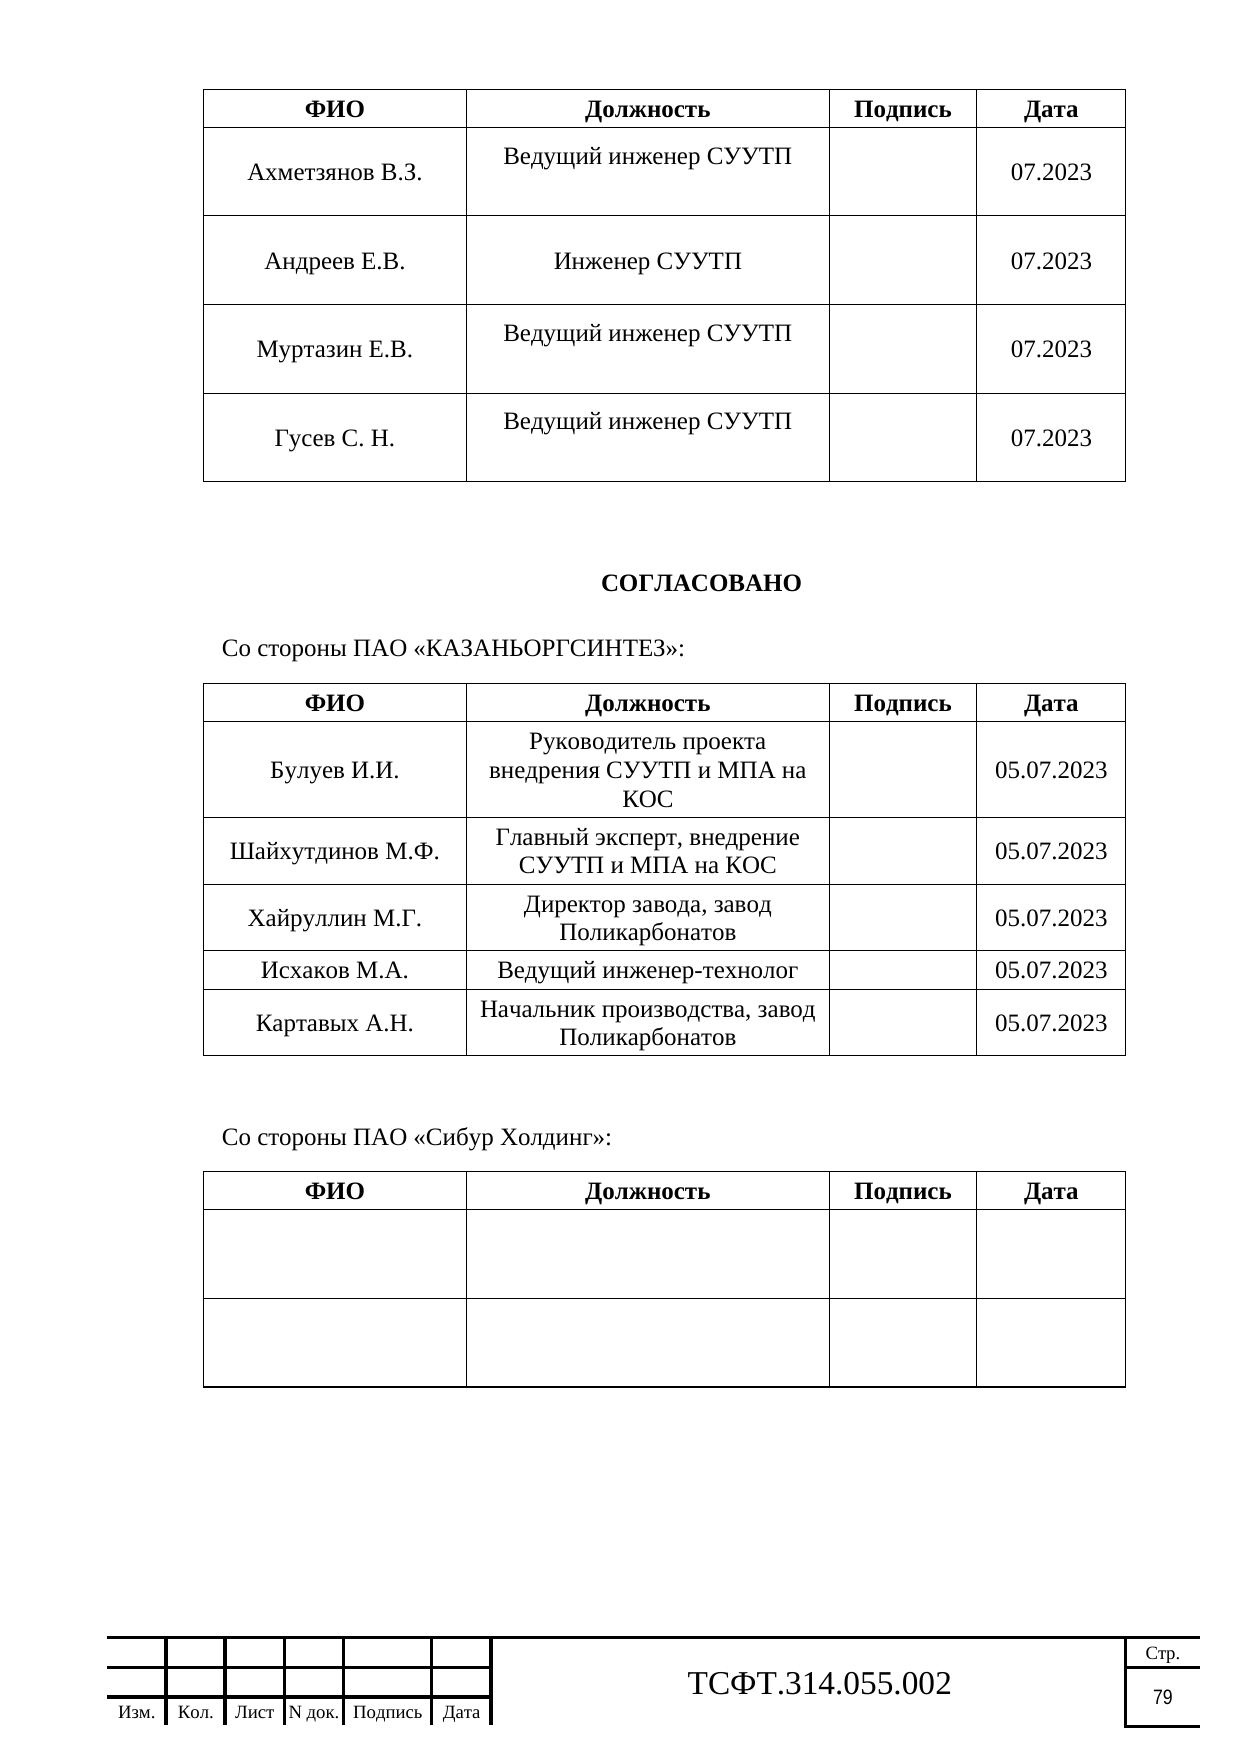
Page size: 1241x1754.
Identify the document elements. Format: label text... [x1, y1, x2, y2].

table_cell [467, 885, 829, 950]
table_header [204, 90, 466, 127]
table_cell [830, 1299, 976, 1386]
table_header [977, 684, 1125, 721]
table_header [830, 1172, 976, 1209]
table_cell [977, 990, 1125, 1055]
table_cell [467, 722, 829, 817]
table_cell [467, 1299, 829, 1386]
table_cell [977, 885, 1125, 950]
text Со стороны ПАО «Сибур Холдинг»: [148, 1122, 1181, 1150]
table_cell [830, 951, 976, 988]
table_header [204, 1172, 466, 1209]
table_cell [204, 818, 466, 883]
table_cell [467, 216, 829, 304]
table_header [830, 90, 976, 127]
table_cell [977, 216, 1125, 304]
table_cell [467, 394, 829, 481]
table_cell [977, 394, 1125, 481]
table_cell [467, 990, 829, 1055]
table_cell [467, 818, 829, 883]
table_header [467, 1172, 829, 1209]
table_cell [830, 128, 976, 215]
text СОГЛАСОВАНО [148, 568, 1181, 597]
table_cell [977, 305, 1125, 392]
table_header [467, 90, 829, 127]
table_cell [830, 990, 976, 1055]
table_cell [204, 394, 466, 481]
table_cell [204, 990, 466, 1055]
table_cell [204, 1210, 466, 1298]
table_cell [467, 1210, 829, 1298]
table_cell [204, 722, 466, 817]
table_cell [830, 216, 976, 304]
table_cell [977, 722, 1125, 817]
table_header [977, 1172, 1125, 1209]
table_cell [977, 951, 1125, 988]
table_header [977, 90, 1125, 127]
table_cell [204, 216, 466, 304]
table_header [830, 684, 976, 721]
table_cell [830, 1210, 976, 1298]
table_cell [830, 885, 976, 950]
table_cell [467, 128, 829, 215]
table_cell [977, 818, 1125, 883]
text Со стороны ПАО «КАЗАНЬОРГСИНТЕЗ»: [148, 633, 1181, 662]
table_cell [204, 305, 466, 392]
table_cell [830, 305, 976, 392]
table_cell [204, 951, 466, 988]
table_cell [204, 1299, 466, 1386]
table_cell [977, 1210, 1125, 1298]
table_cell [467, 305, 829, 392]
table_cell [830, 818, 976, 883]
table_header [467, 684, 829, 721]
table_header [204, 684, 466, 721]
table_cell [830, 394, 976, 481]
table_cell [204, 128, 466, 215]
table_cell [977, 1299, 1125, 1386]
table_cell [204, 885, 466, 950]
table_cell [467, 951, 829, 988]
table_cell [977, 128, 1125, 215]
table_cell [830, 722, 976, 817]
